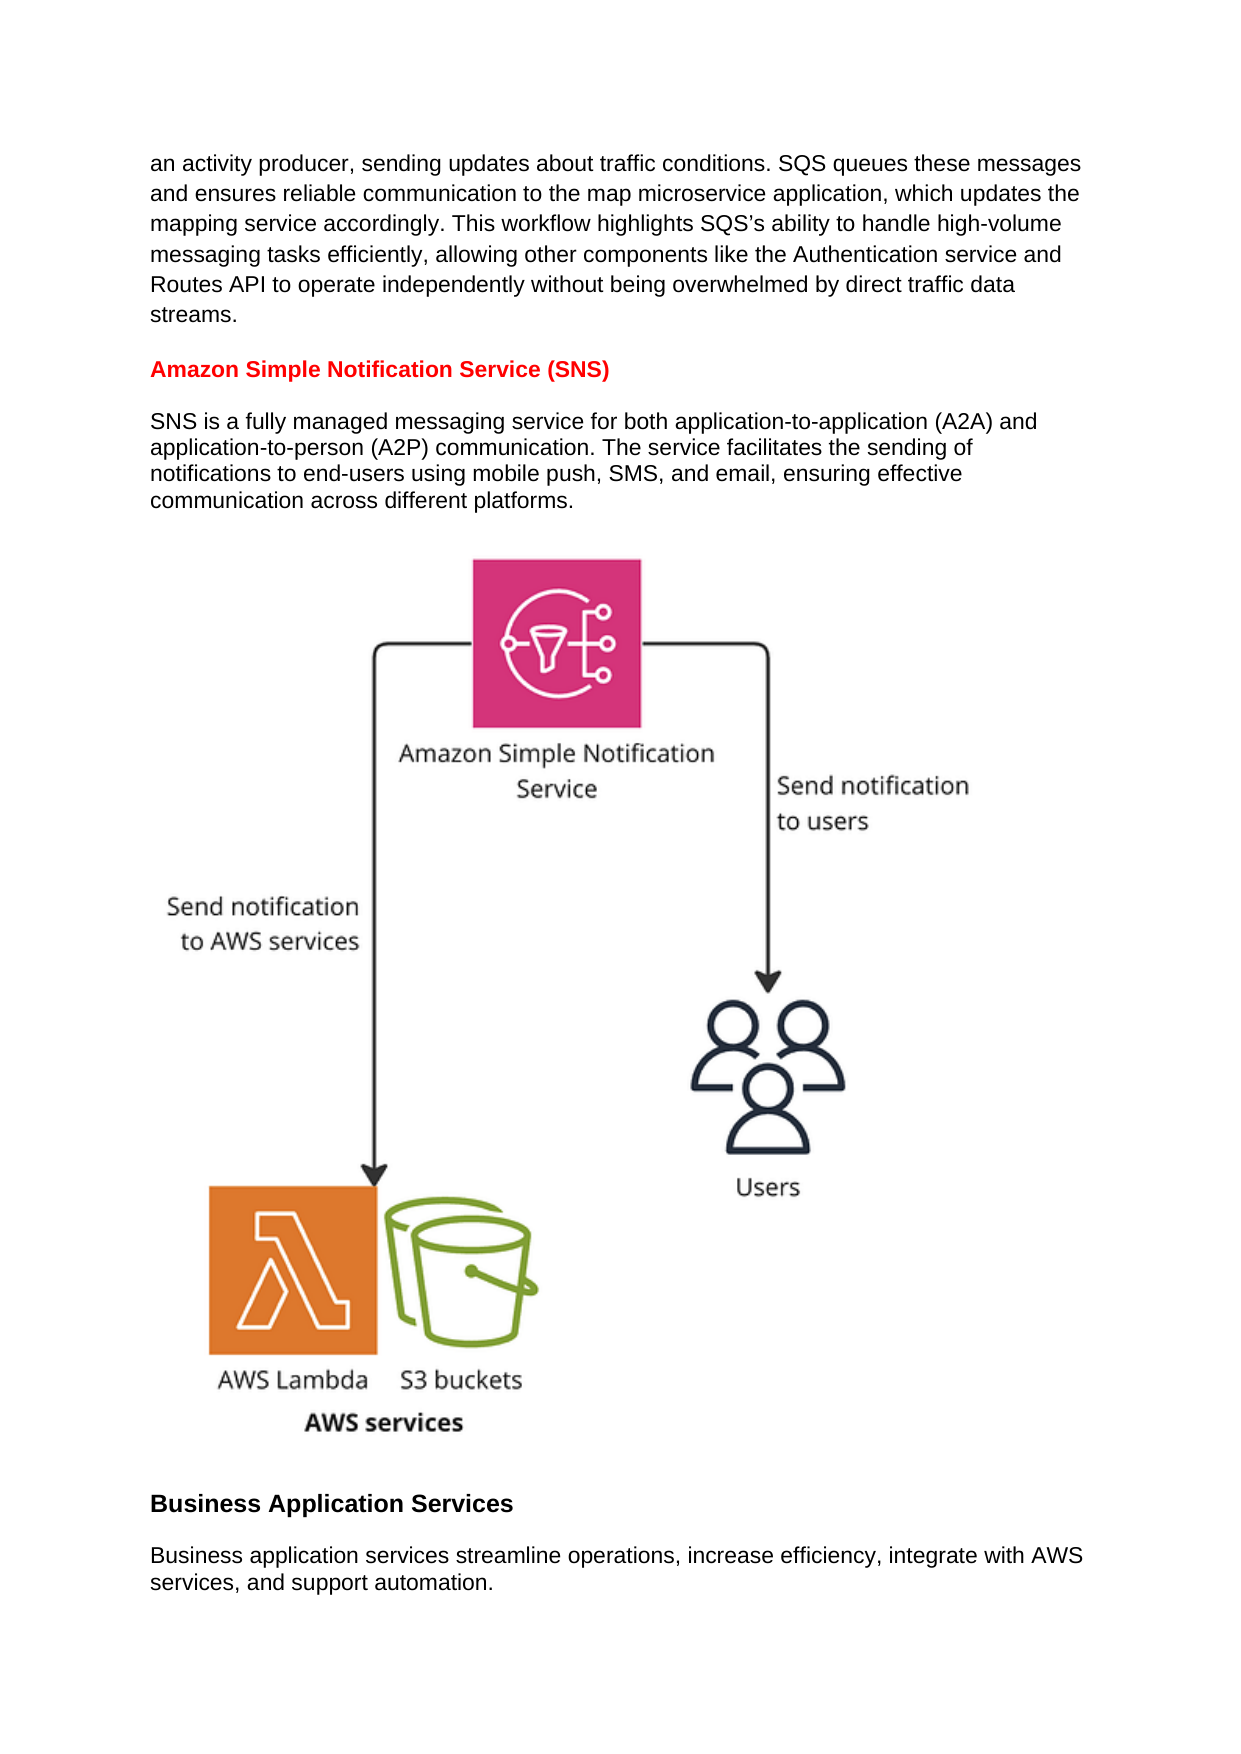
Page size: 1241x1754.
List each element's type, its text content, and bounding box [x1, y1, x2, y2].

picture [150, 538, 983, 1460]
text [150, 150, 1090, 327]
text Amazon Simple Notification Service (SNS) [150, 356, 1090, 383]
text SNS is a fully managed messaging service for both application-to-application (A2A) and application-to-person (A2P) communication. The service facilitates the sending of notifications to end-users using mobile push, SMS, and email, ensuring effective communication across different platforms. [150, 408, 1090, 513]
text Business application services streamline operations, increase efficiency, integrate with AWS services, and support automation. [150, 1542, 1090, 1595]
text Business Application Services [150, 1489, 1090, 1517]
